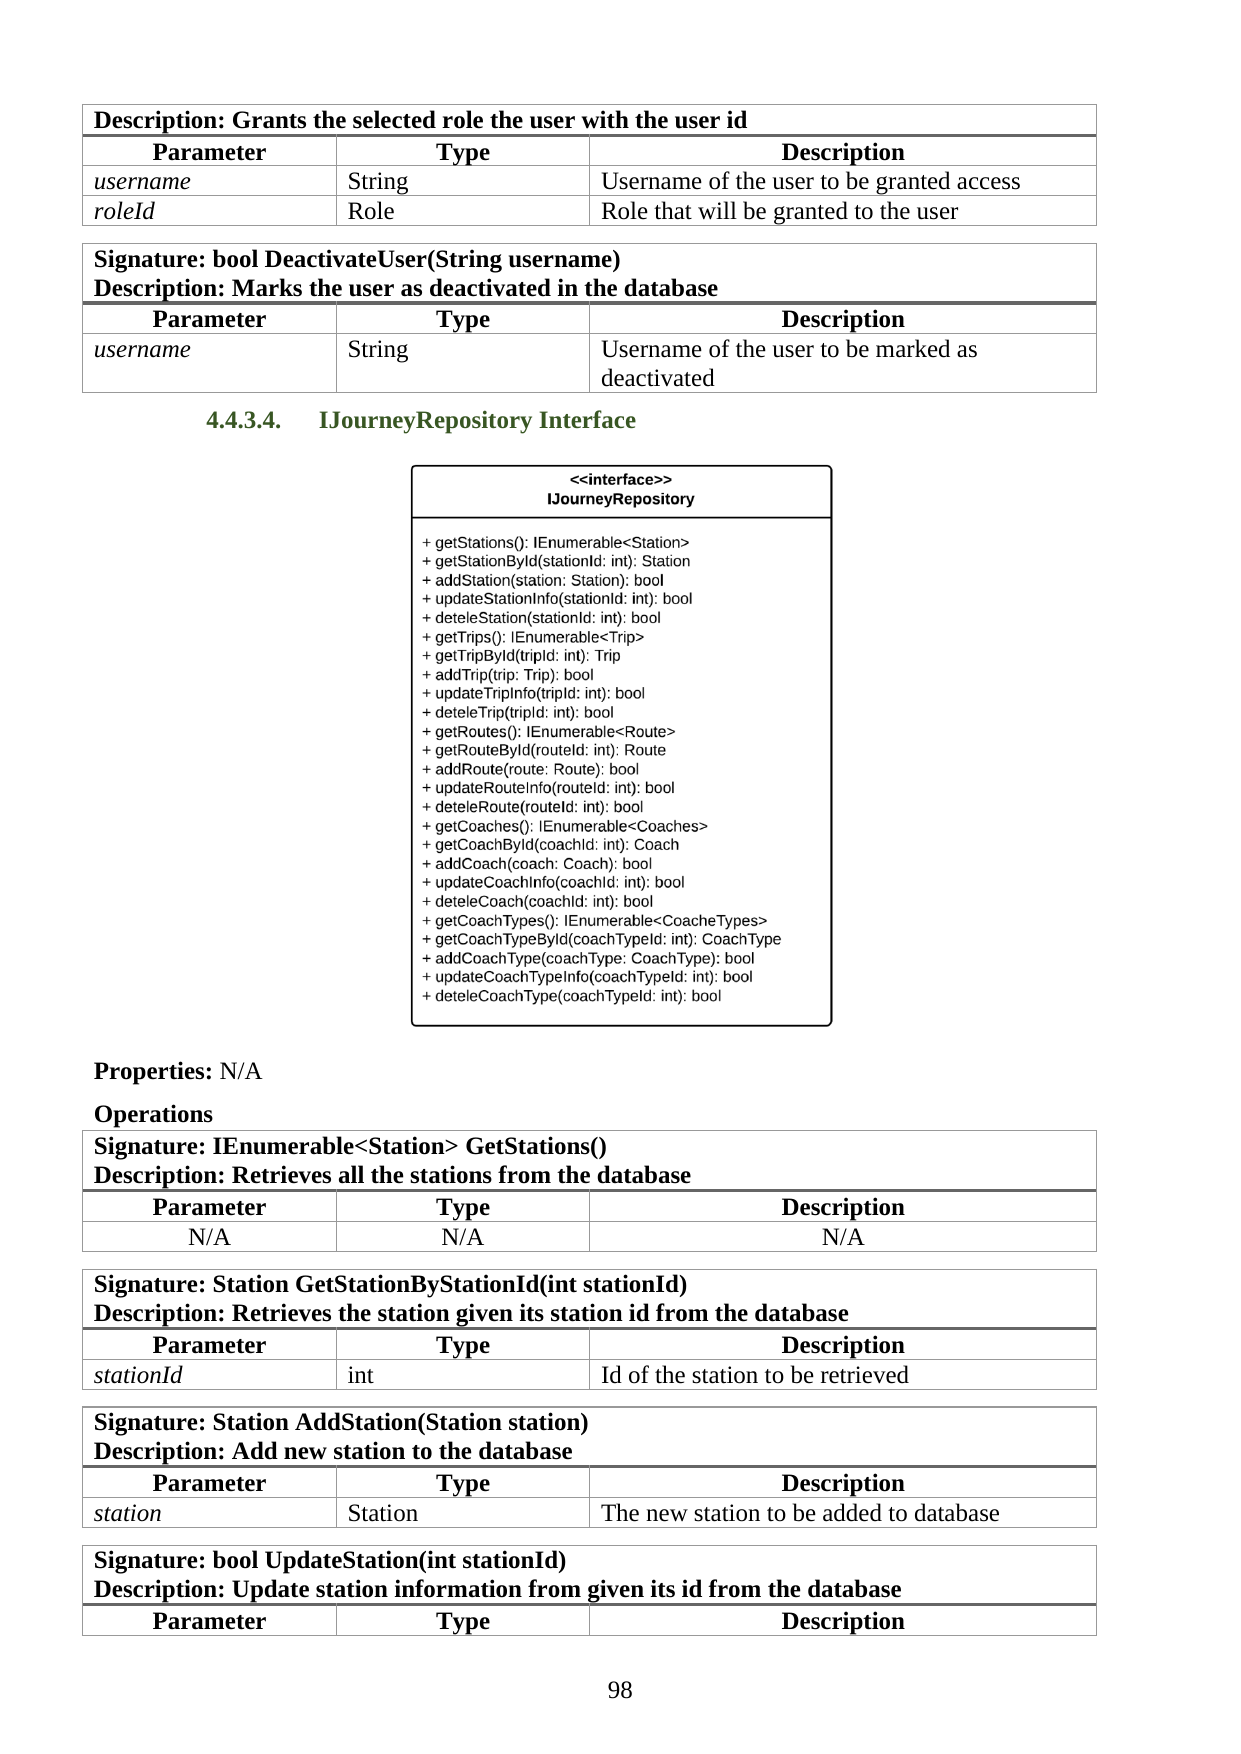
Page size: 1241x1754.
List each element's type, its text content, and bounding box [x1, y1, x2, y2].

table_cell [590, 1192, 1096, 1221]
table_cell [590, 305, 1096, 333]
picture [394, 448, 846, 1037]
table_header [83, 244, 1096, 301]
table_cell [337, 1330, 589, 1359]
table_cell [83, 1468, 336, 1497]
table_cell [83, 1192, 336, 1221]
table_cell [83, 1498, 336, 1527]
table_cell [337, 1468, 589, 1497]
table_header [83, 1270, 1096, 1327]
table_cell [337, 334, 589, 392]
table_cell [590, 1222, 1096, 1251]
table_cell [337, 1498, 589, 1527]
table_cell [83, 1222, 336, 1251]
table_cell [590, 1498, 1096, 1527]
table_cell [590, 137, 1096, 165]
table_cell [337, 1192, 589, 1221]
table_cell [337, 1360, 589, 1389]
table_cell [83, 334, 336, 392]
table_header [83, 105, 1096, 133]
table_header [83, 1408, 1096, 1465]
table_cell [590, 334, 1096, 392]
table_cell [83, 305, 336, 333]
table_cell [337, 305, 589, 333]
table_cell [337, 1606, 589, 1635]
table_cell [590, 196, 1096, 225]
subtitle IJourneyRepository Interface [206, 405, 1146, 434]
text Operations [94, 1099, 1146, 1128]
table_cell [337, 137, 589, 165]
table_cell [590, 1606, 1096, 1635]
text Properties: N/A [94, 1056, 1146, 1084]
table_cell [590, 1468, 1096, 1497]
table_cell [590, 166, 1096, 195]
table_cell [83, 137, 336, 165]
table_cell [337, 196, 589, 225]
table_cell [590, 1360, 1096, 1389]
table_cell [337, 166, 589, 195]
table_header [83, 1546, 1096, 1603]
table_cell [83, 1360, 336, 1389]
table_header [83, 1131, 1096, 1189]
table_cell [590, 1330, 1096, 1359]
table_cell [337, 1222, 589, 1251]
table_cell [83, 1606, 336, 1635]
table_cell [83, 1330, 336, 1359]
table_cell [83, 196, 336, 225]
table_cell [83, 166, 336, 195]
